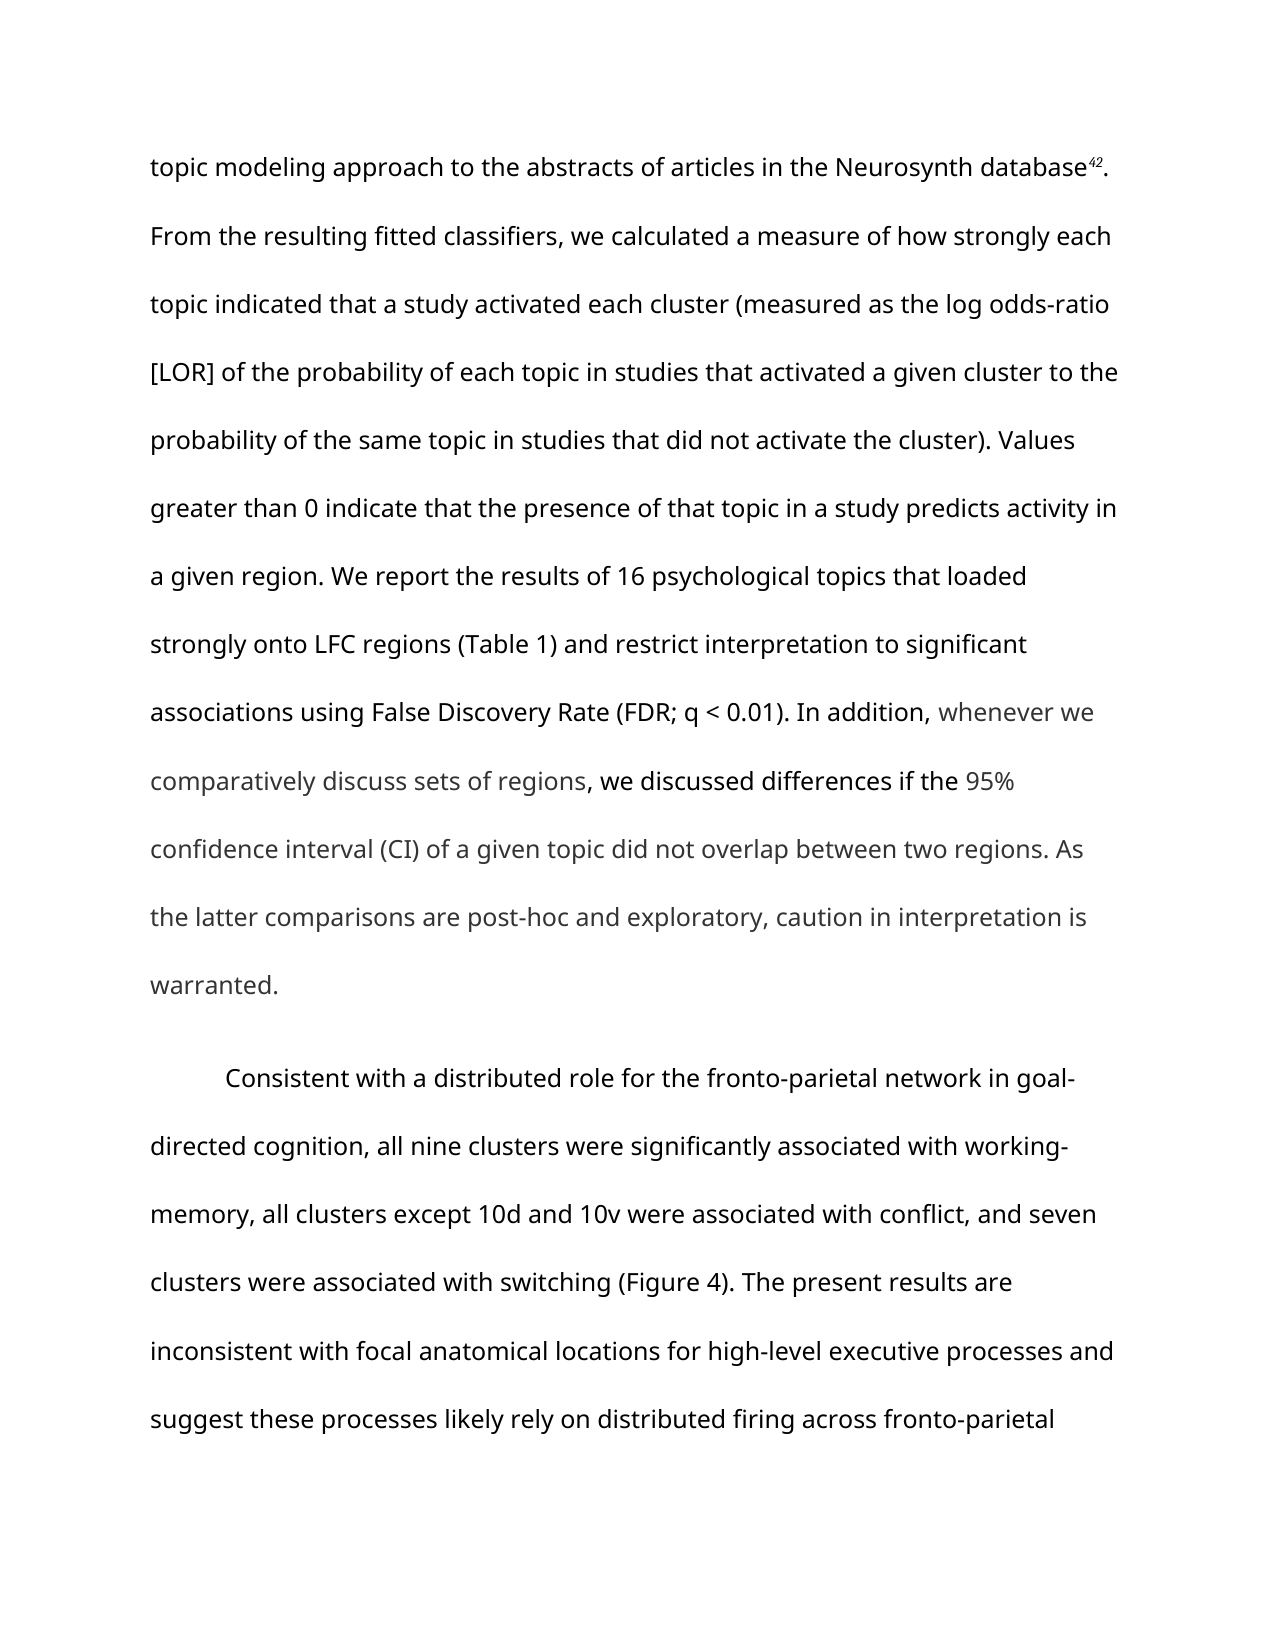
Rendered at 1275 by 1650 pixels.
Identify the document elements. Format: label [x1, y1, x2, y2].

text [150, 1061, 1125, 1435]
text [150, 150, 1125, 1002]
